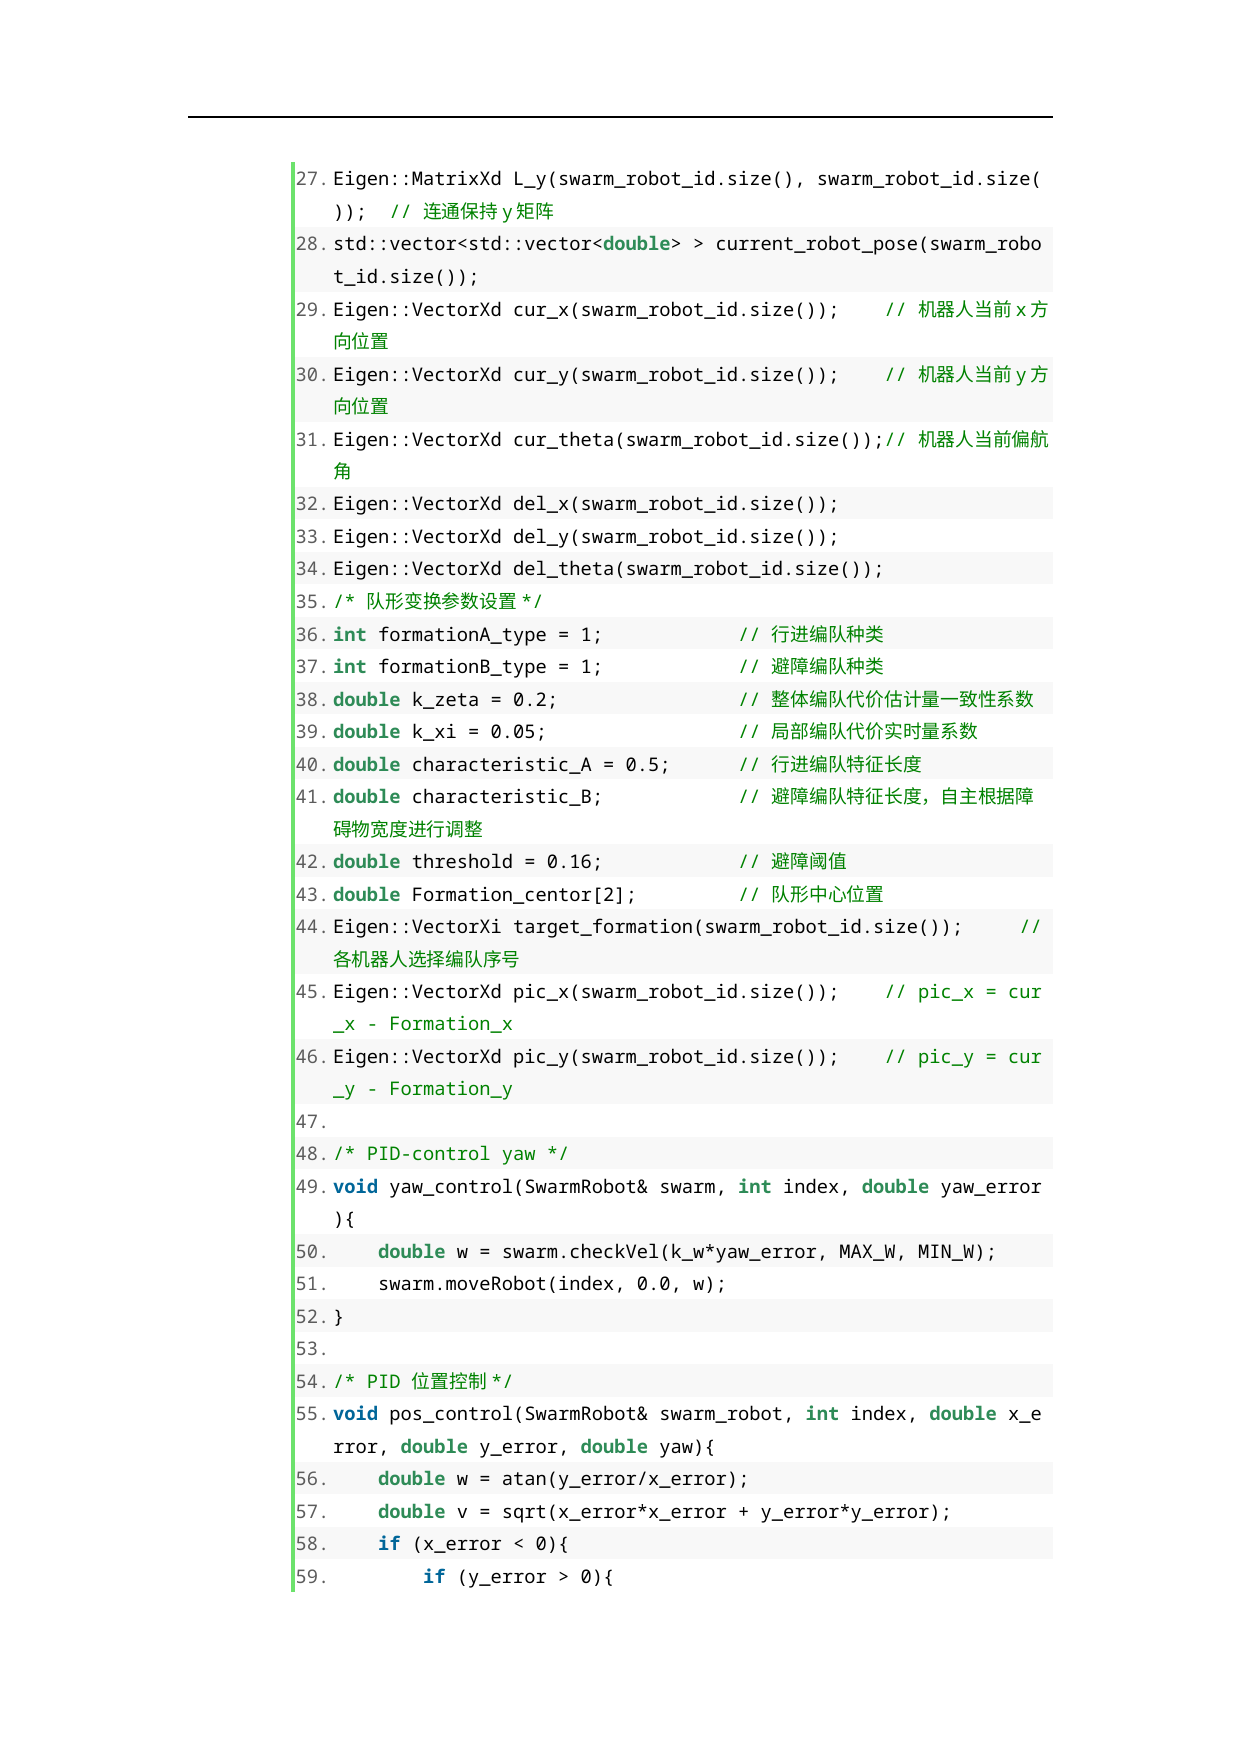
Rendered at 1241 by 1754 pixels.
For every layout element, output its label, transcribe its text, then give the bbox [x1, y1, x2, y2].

list int formationB_type = 1; // 避障编队种类 [295, 649, 1053, 682]
list /* PID 位置控制 */ [295, 1364, 1053, 1397]
list Eigen::MatrixXd L_y(swarm_robot_id.size(), swarm_robot_id.size()); // 连通保持y矩阵 [295, 162, 1053, 227]
list double w = swarm.checkVel(k_w*yaw_error, MAX_W, MIN_W); [295, 1234, 1053, 1267]
list Eigen::VectorXd cur_x(swarm_robot_id.size()); // 机器人当前x方向位置 [295, 292, 1053, 357]
list double k_xi = 0.05; // 局部编队代价实时量系数 [295, 714, 1053, 747]
list if (y_error > 0){ [295, 1559, 1053, 1592]
list if (x_error < 0){ [295, 1527, 1053, 1559]
list /* 队形变换参数设置 */ [295, 584, 1053, 617]
list double threshold = 0.16; // 避障阈值 [295, 844, 1053, 877]
list Eigen::VectorXd cur_y(swarm_robot_id.size()); // 机器人当前y方向位置 [295, 357, 1053, 422]
list Eigen::VectorXi target_formation(swarm_robot_id.size()); // 各机器人选择编队序号 [295, 909, 1053, 974]
list Eigen::VectorXd pic_y(swarm_robot_id.size()); // pic_y = cur_y - Formation_y [295, 1039, 1053, 1104]
list Eigen::VectorXd del_x(swarm_robot_id.size()); [295, 487, 1053, 519]
list void pos_control(SwarmRobot& swarm_robot, int index, double x_error, double y_error, double yaw){ [295, 1397, 1053, 1462]
list swarm.moveRobot(index, 0.0, w); [295, 1267, 1053, 1299]
list Eigen::VectorXd del_theta(swarm_robot_id.size()); [295, 552, 1053, 584]
list } [295, 1299, 1053, 1332]
list Eigen::VectorXd pic_x(swarm_robot_id.size()); // pic_x = cur_x - Formation_x [295, 974, 1053, 1039]
list int formationA_type = 1; // 行进编队种类 [295, 617, 1053, 649]
list double k_zeta = 0.2; // 整体编队代价估计量一致性系数 [295, 682, 1053, 714]
list double characteristic_A = 0.5; // 行进编队特征长度 [295, 747, 1053, 779]
list double w = atan(y_error/x_error); [295, 1462, 1053, 1494]
list std::vector<std::vector<double> > current_robot_pose(swarm_robot_id.size()); [295, 227, 1053, 292]
list double characteristic_B; // 避障编队特征长度，自主根据障碍物宽度进行调整 [295, 779, 1053, 844]
list /* PID-control yaw */ [295, 1137, 1053, 1169]
list double Formation_centor[2]; // 队形中心位置 [295, 877, 1053, 909]
list Eigen::VectorXd del_y(swarm_robot_id.size()); [295, 519, 1053, 552]
list double v = sqrt(x_error*x_error + y_error*y_error); [295, 1494, 1053, 1527]
list void yaw_control(SwarmRobot& swarm, int index, double yaw_error){ [295, 1169, 1053, 1234]
list Eigen::VectorXd cur_theta(swarm_robot_id.size());// 机器人当前偏航角 [295, 422, 1053, 487]
